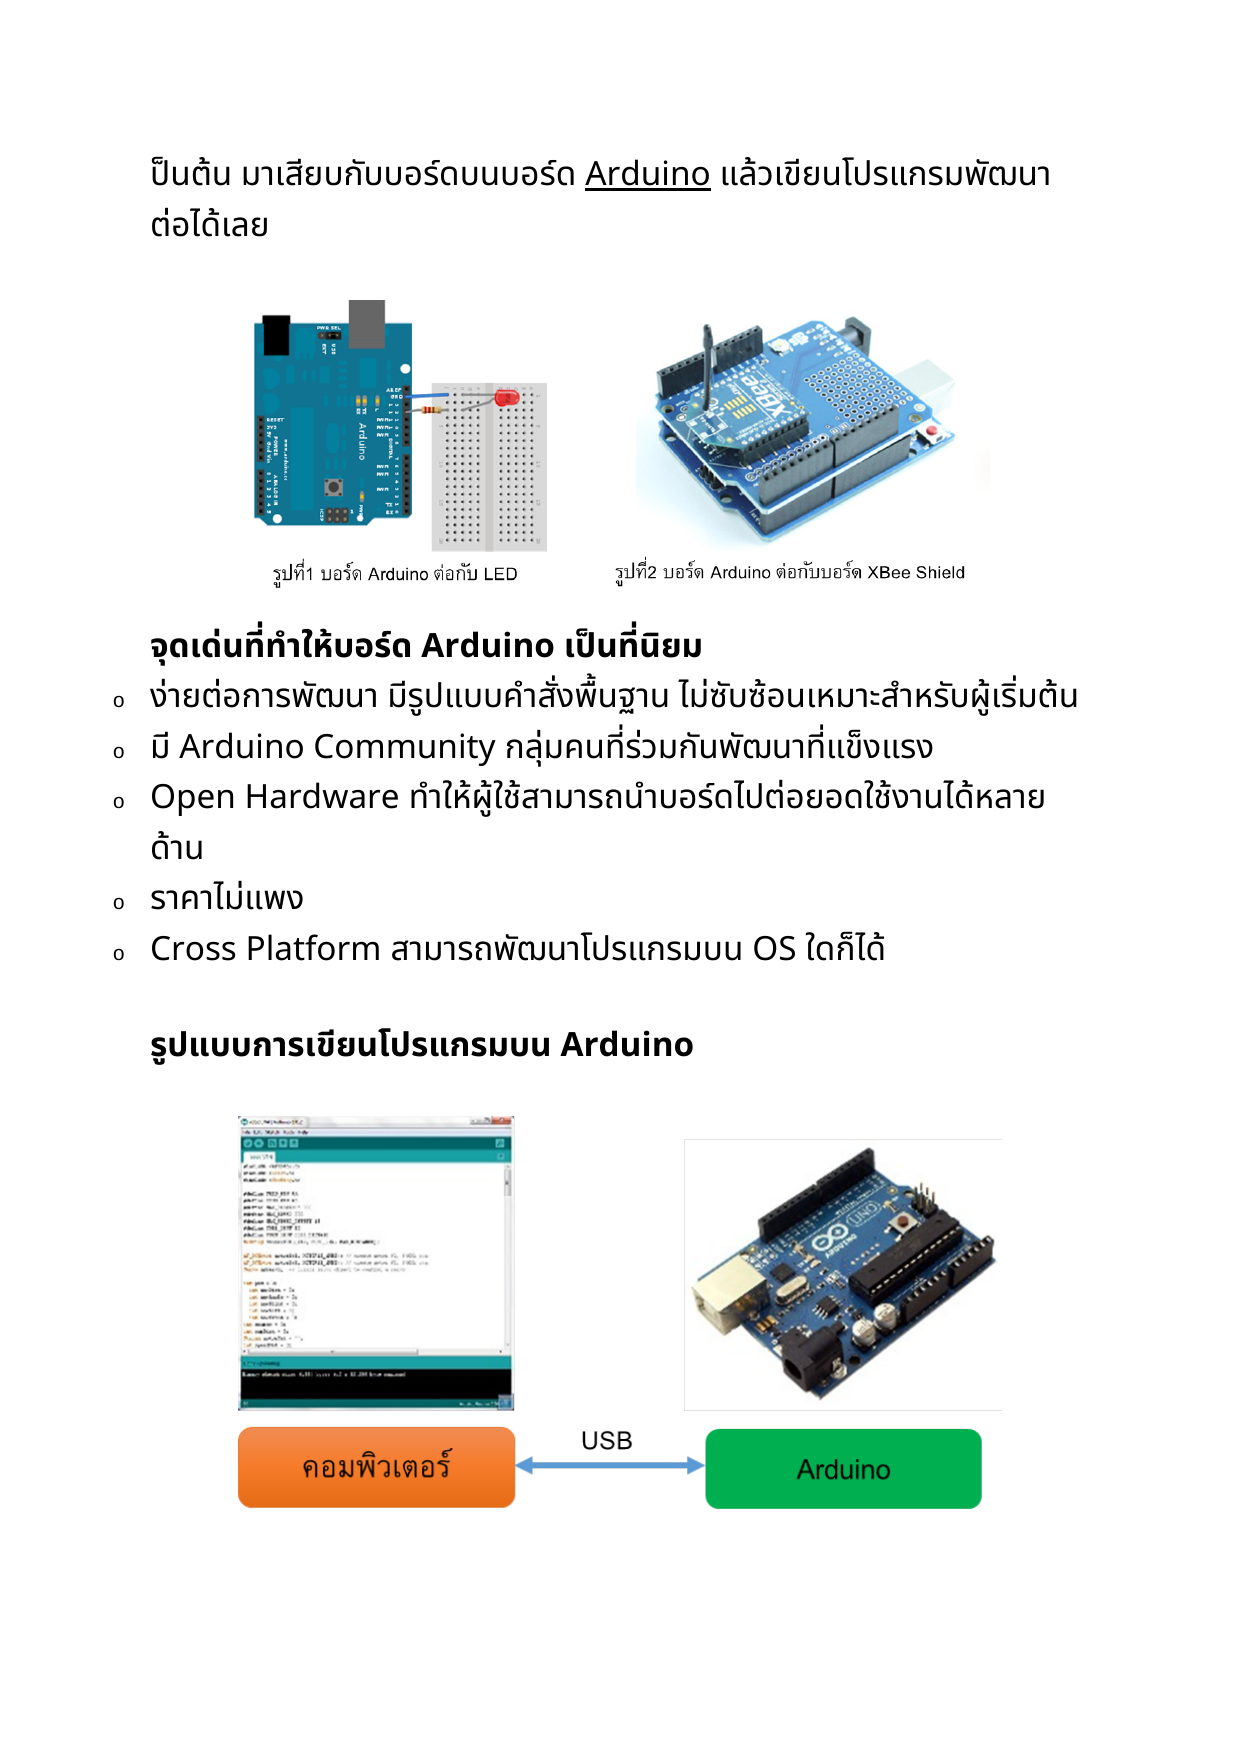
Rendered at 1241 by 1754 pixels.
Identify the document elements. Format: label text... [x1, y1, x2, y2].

list ราคาไม่แพง [112, 874, 1090, 924]
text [150, 150, 1090, 251]
list ง่ายต่อการพัฒนา มีรูปแบบคำสั่งพื้นฐาน ไม่ซับซ้อนเหมาะสำหรับผู้เริ่มต้น [112, 672, 1090, 722]
list Cross Platform สามารถพัฒนาโปรแกรมบน OS ใดก็ได้ [112, 924, 1090, 975]
picture [238, 1116, 1003, 1520]
text รูปแบบการเขียนโปรแกรมบน Arduino [150, 1021, 1090, 1071]
list มี Arduino Community กลุ่มคนที่ร่วมกันพัฒนาที่แข็งแรง [112, 722, 1090, 773]
picture [250, 296, 990, 606]
list Open Hardware ทำให้ผู้ใช้สามารถนำบอร์ดไปต่อยอดใช้งานได้หลายด้าน [112, 773, 1090, 874]
text จุดเด่นที่ทำให้บอร์ด Arduino เป็นที่นิยม [150, 621, 1090, 672]
